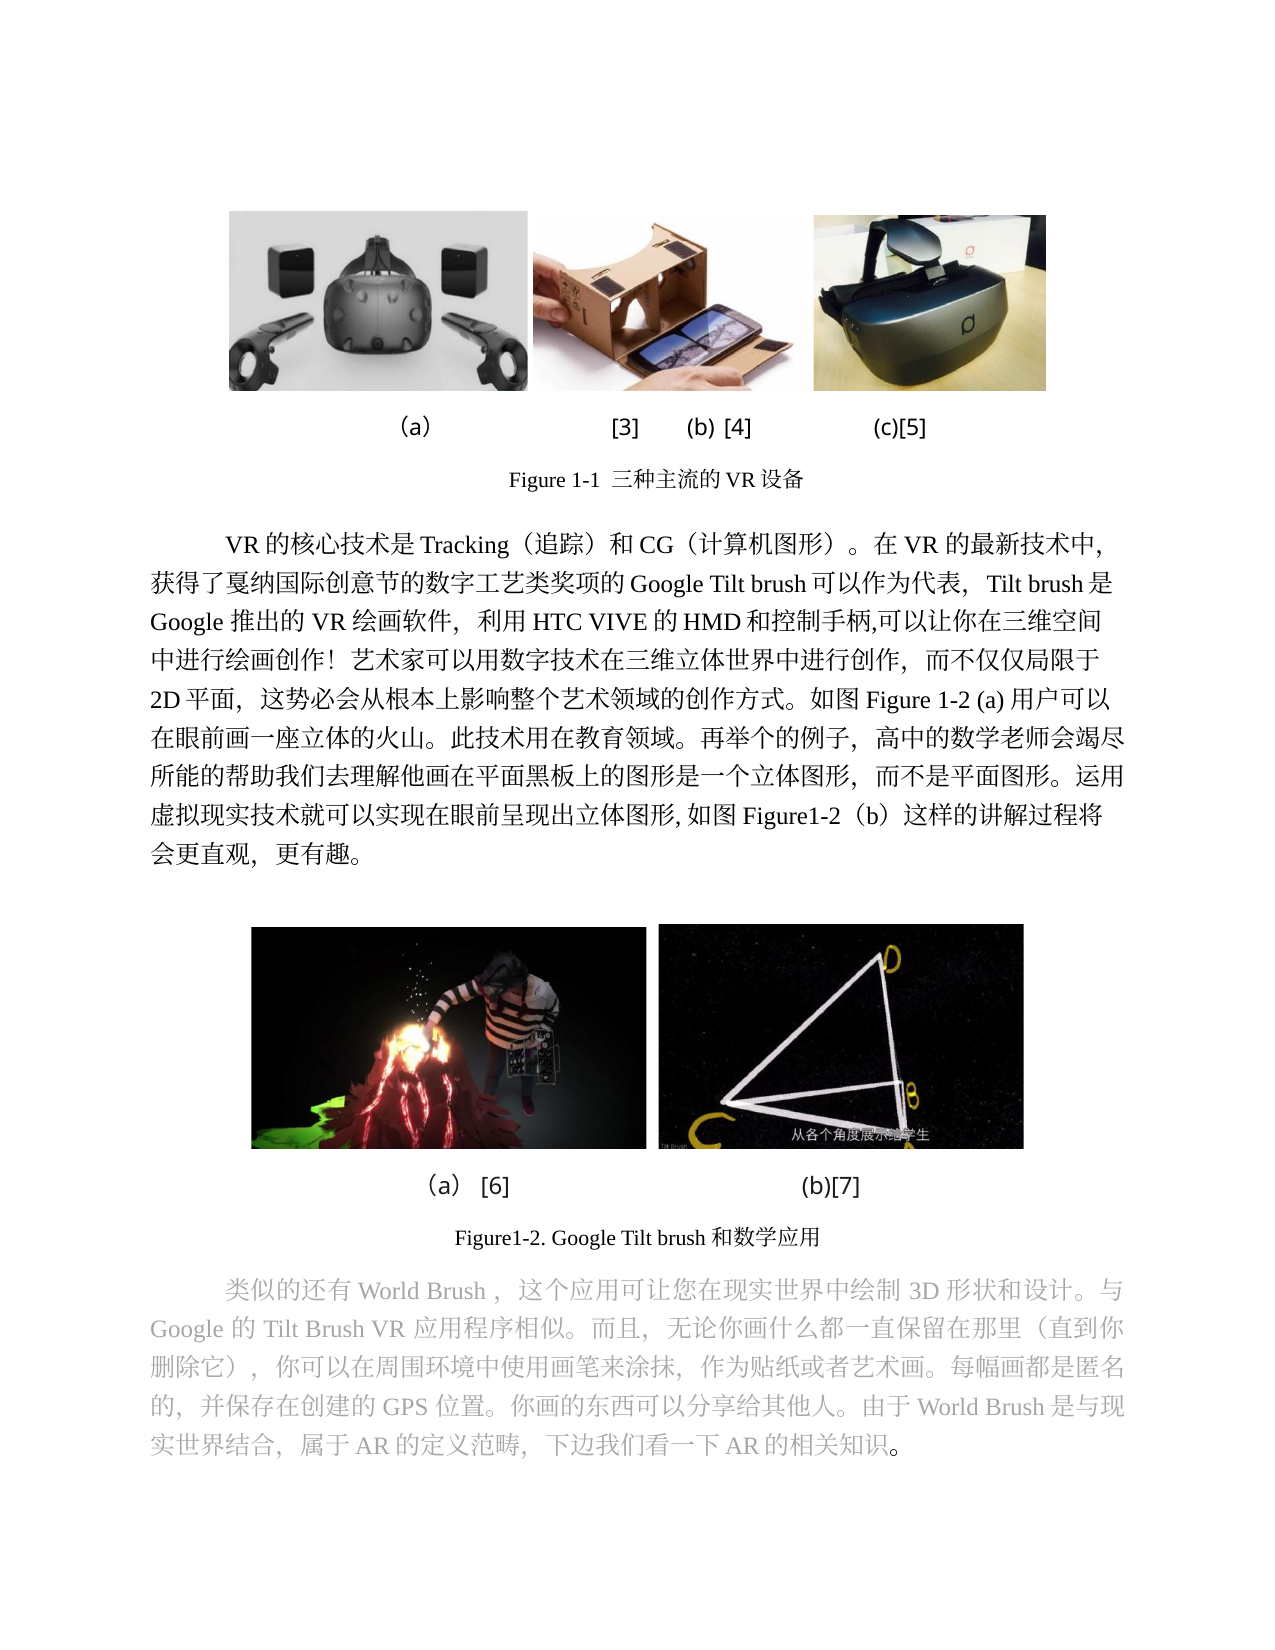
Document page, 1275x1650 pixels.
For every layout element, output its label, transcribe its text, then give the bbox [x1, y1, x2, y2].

text （a） [6] (b)[7] [150, 1167, 1125, 1202]
picture [813, 215, 1046, 391]
picture [251, 927, 647, 1149]
text Figure1-2. Google Tilt brush 和数学应用 [150, 1220, 1125, 1251]
list [3] (b) [4] (c)[5] [187, 409, 1125, 443]
text 类似的还有World Brush ，这个应用可让您在现实世界中绘制 3D 形状和设计。与 Google 的 Tilt Brush VR 应用程序相似。而且，无论你画什么都一直保留在那里（直到你删除它），你可以在周围环境中使用画笔来涂抹，作为贴纸或者艺术画。每幅画都是匿名的，并保存在创建的 GPS 位置。你画的东西可以分享给其他人。由于World Brush是与现实世界结合，属于AR的定义范畴，下边我们看一下AR的相关知识。 [150, 1270, 1125, 1461]
text Figure 1-1 三种主流的VR设备 [150, 462, 1125, 493]
picture [229, 211, 528, 391]
picture [533, 211, 809, 391]
picture [658, 924, 1024, 1149]
text VR的核心技术是Tracking（追踪）和CG（计算机图形）。在VR 的最新技术中，获得了戛纳国际创意节的数字工艺类奖项的Google Tilt brush可以作为代表，Tilt brush是 Google 推出的 VR 绘画软件，利用HTC VIVE的HMD和控制手柄,可以让你在三维空间中进行绘画创作！艺术家可以用数字技术在三维立体世界中进行创作，而不仅仅局限于2D平面，这势必会从根本上影响整个艺术领域的创作方式。如图Figure 1-2 (a) 用户可以在眼前画一座立体的火山。此技术用在教育领域。再举个的例子，高中的数学老师会竭尽所能的帮助我们去理解他画在平面黑板上的图形是一个立体图形，而不是平面图形。运用虚拟现实技术就可以实现在眼前呈现出立体图形, 如图Figure1-2（b）这样的讲解过程将会更直观，更有趣。 [150, 524, 1125, 871]
